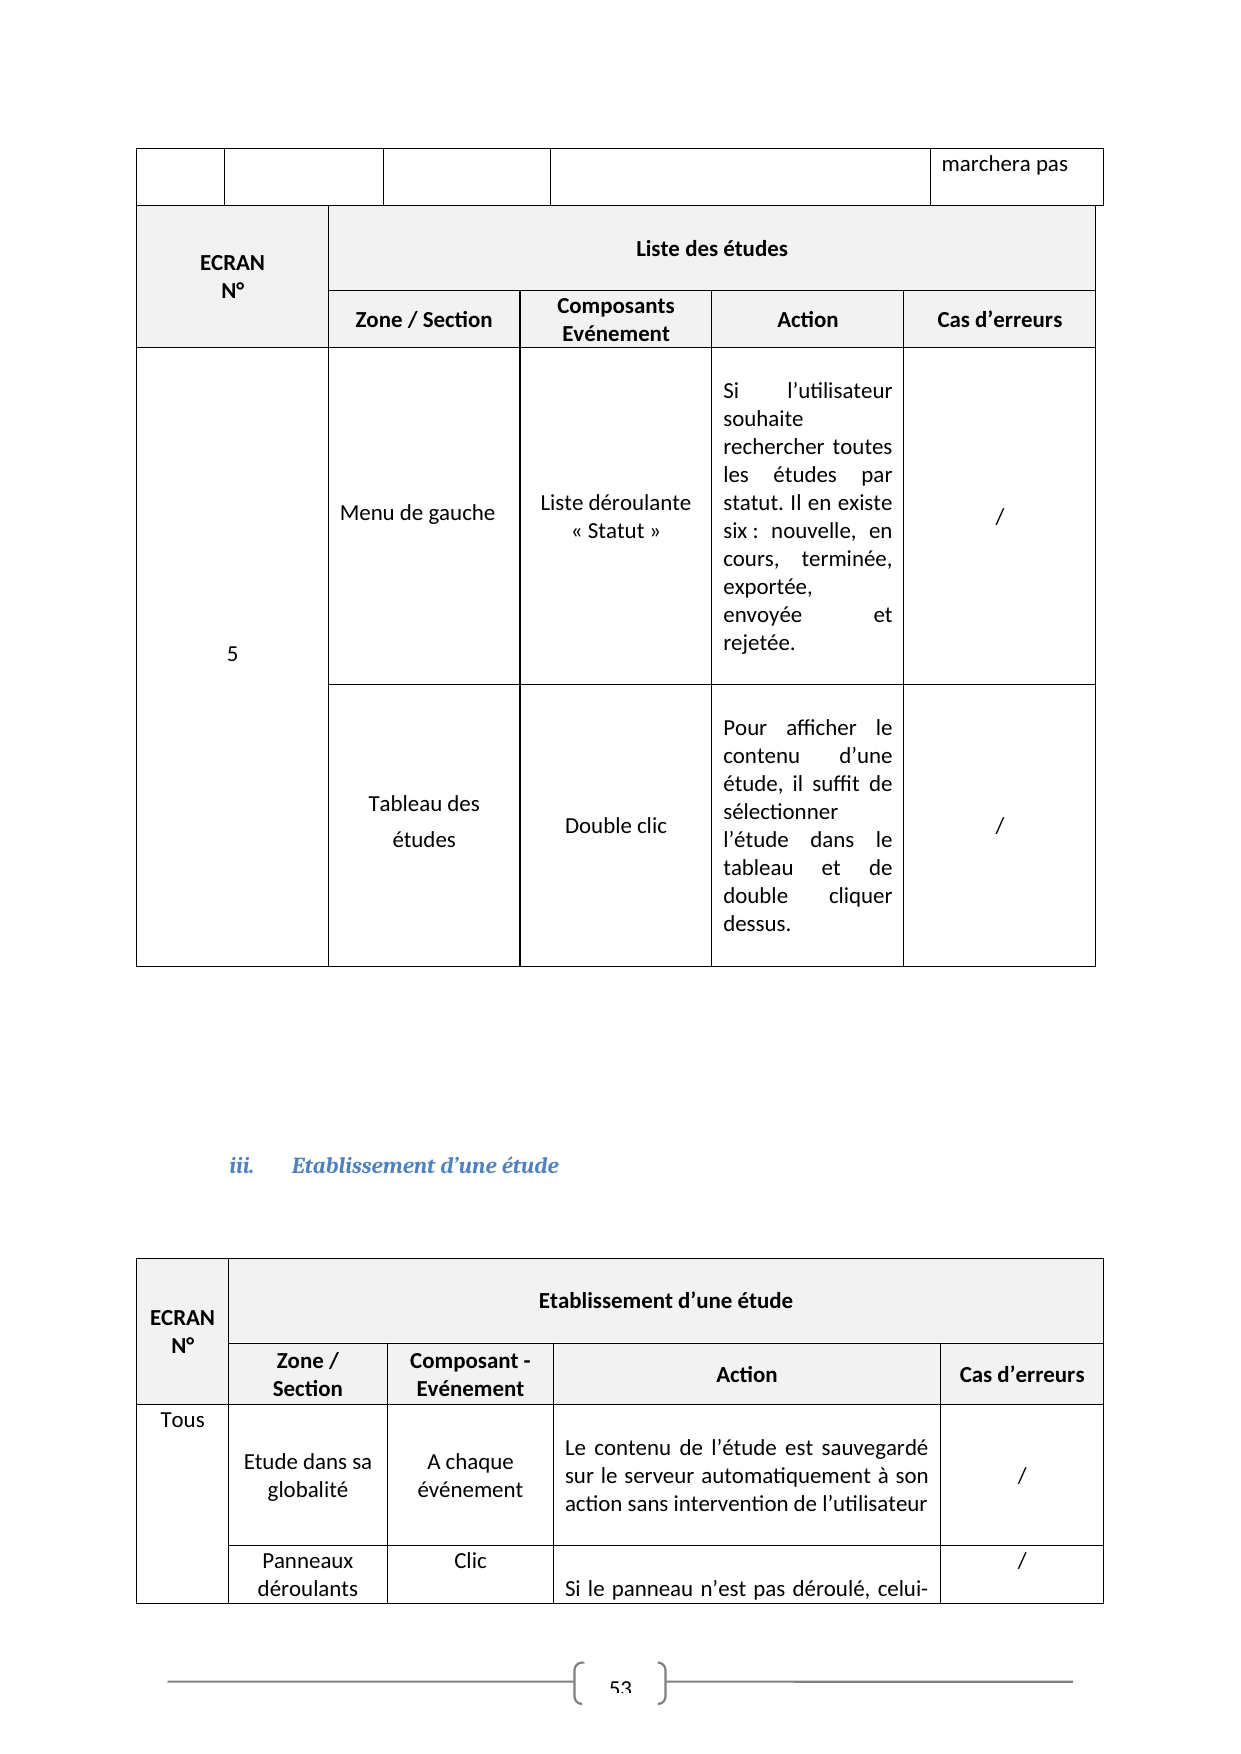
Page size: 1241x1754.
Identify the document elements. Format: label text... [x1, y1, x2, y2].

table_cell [931, 149, 1103, 205]
table_cell A chaque événement [388, 1405, 553, 1545]
table_cell Etude dans sa globalité [229, 1405, 387, 1545]
table_cell / [941, 1405, 1103, 1545]
table_cell Composant - Evénement [388, 1344, 553, 1404]
table_cell Tableau des études [329, 685, 519, 966]
table_cell Liste déroulante « Statut » [521, 348, 711, 684]
table_cell Si l’utilisateur souhaite rechercher toutes les études par statut. Il en existe six : nouvelle, en cours, terminée, exportée, envoyée et rejetée. [712, 348, 903, 684]
table_header ECRAN N° [137, 1259, 228, 1404]
subtitle Etablissement d’une étude [254, 1153, 1092, 1180]
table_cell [551, 149, 930, 205]
table_cell Clic [388, 1546, 553, 1602]
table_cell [384, 149, 550, 205]
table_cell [554, 1546, 940, 1602]
table_cell Menu de gauche [329, 348, 519, 684]
table_header Etablissement d’une étude [229, 1259, 1103, 1342]
table_cell / [941, 1546, 1103, 1602]
table_cell Liste des études [329, 206, 1095, 290]
table_cell Action [554, 1344, 940, 1404]
table_cell 5 [137, 348, 328, 966]
table_cell ECRAN N° [137, 206, 328, 347]
table_cell / [904, 348, 1095, 684]
table_cell / [904, 685, 1095, 966]
table_cell Composants Evénement [521, 291, 711, 347]
table_cell Le contenu de l’étude est sauvegardé sur le serveur automatiquement à son action sans intervention de l’utilisateur [554, 1405, 940, 1545]
table_cell Action [712, 291, 903, 347]
table_cell Zone / Section [329, 291, 519, 347]
table_cell Pour afficher le contenu d’une étude, il suffit de sélectionner l’étude dans le tableau et de double cliquer dessus. [712, 685, 903, 966]
table_cell Panneaux déroulants [229, 1546, 387, 1602]
table_cell Cas d’erreurs [941, 1344, 1103, 1404]
table_cell Zone / Section [229, 1344, 387, 1404]
table_cell Tous [137, 1405, 228, 1602]
table_cell Cas d’erreurs [904, 291, 1095, 347]
table_cell Double clic [521, 685, 711, 966]
